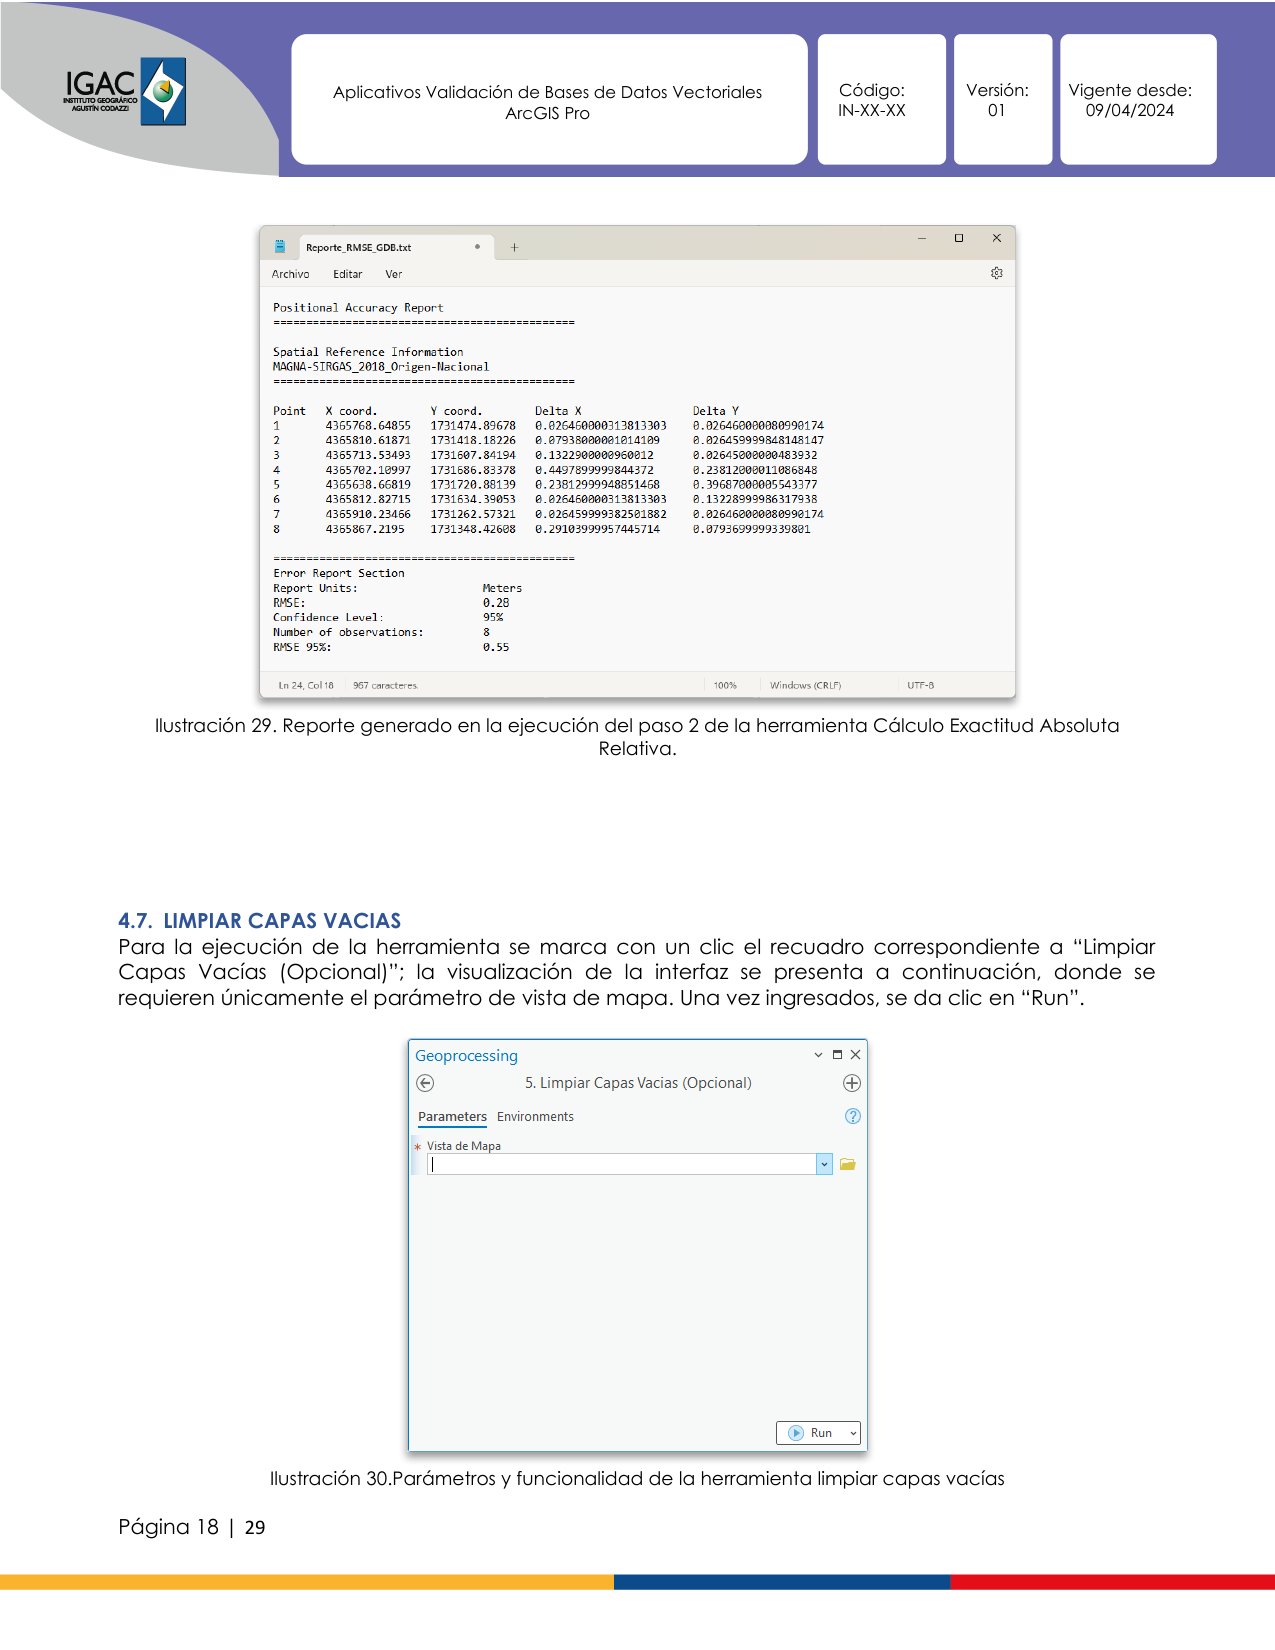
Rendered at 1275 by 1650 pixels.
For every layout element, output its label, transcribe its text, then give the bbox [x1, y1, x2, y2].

text Ilustración 30.Parámetros y funcionalidad de la herramienta limpiar capas vacías [118, 1467, 1157, 1490]
text Ilustración 29. Reporte generado en la ejecución del paso 2 de la herramienta Cálculo Exactitud Absoluta Relativa. [118, 713, 1157, 759]
picture [0, 1574, 1275, 1590]
text Para la ejecución de la herramienta se marca con un clic el recuadro correspondiente a “Limpiar Capas Vacías (Opcional)”; la visualización de la interfaz se presenta a continuación, donde se requieren únicamente el parámetro de vista de mapa. Una vez ingresados, se da clic en “Run”. [118, 933, 1157, 1010]
picture [407, 1038, 868, 1452]
subtitle LIMPIAR CAPAS VACIAS [118, 908, 1157, 933]
picture [259, 225, 1016, 698]
picture [0, 2, 1275, 177]
